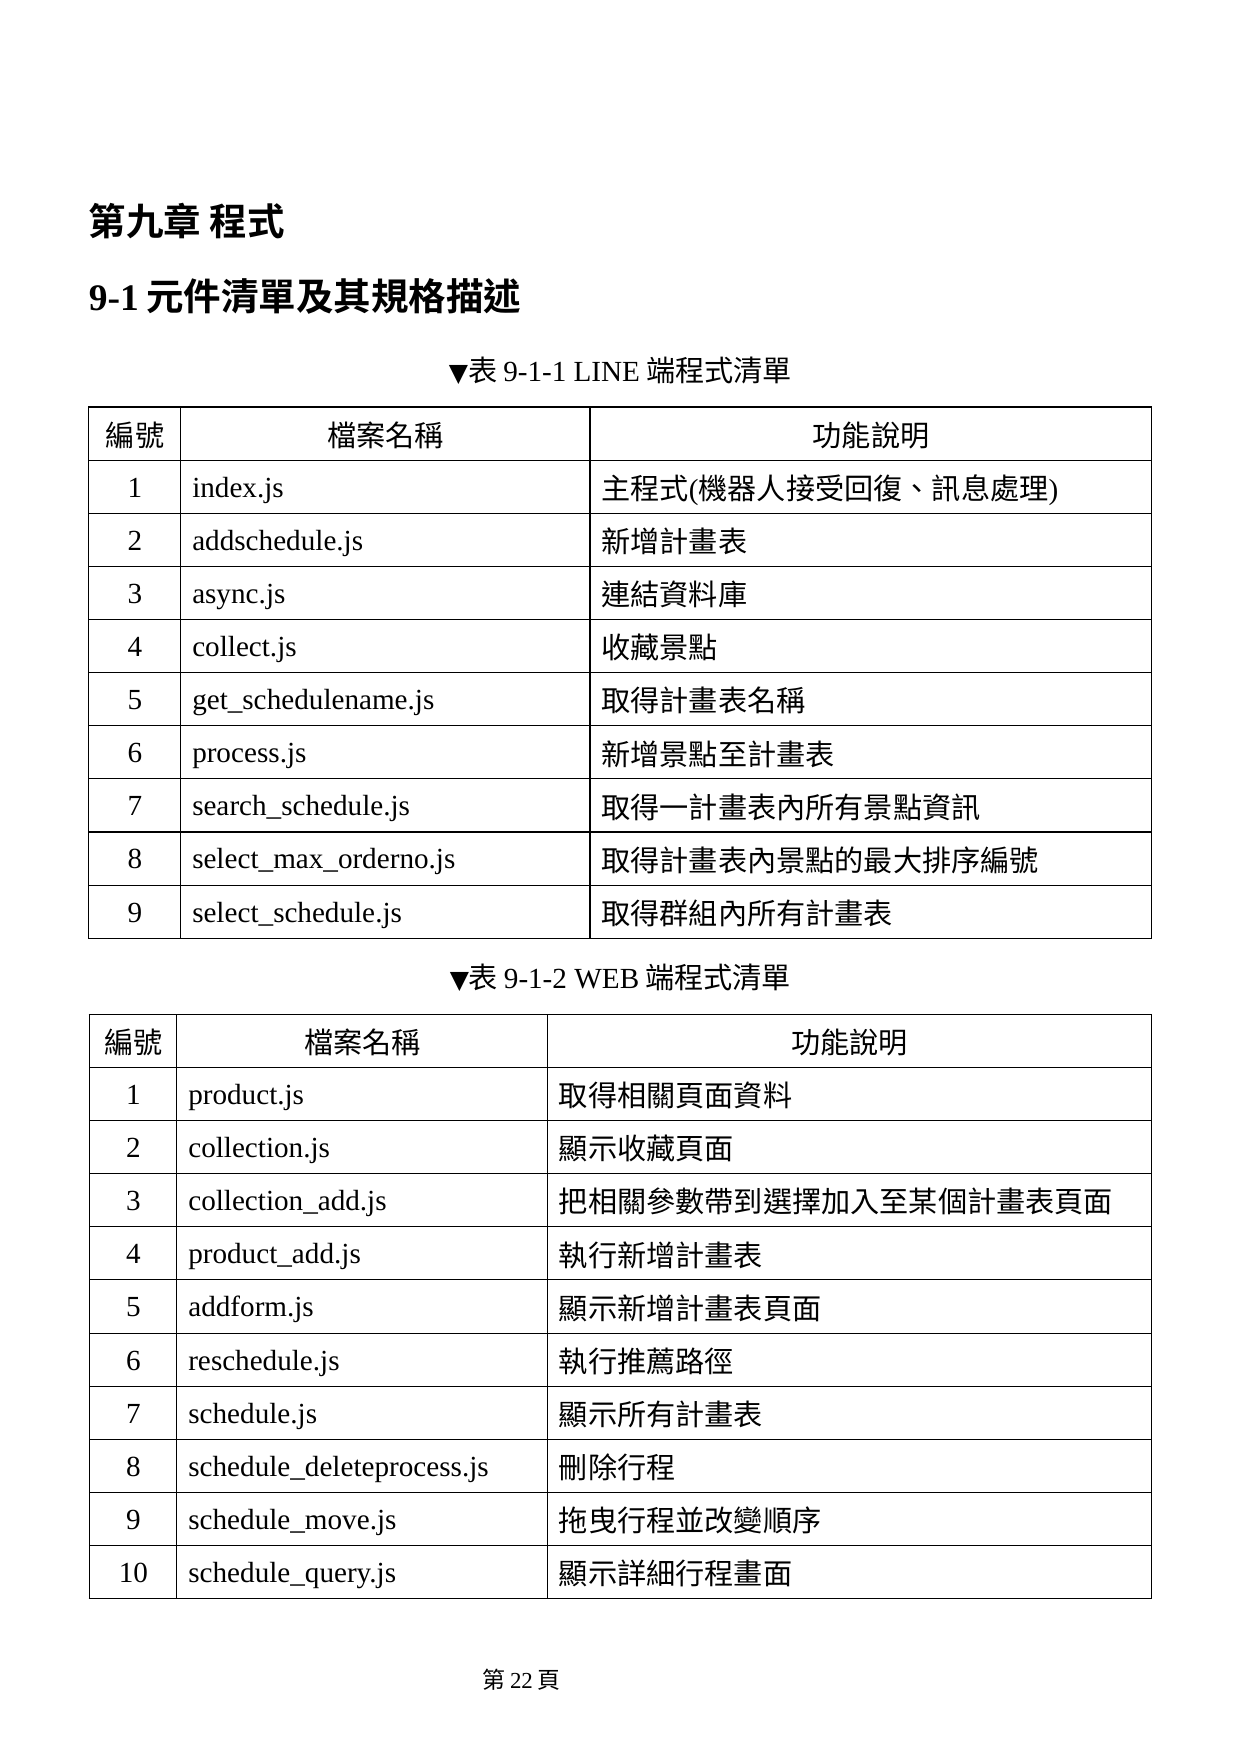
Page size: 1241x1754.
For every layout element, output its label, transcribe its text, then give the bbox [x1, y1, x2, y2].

table_cell 3 [89, 567, 180, 619]
table_cell 8 [89, 833, 180, 884]
table_cell 1 [89, 461, 180, 513]
table_cell 4 [90, 1227, 176, 1279]
table_cell 10 [90, 1546, 176, 1598]
table_cell schedule_query.js [177, 1546, 547, 1598]
table_cell collection_add.js [177, 1174, 547, 1226]
table_cell addschedule.js [181, 514, 589, 566]
text 第九章 程式 [89, 181, 1152, 256]
table_cell 取得相關頁面資料 [548, 1068, 1151, 1120]
table_cell 9 [89, 886, 180, 938]
table_header 檔案名稱 [177, 1015, 547, 1067]
table_cell 新增景點至計畫表 [591, 726, 1151, 778]
table_cell 7 [90, 1387, 176, 1439]
text 9-1元件清單及其規格描述 [89, 256, 1152, 331]
table_cell 7 [89, 779, 180, 831]
table_cell 9 [90, 1493, 176, 1545]
table_cell collect.js [181, 620, 589, 672]
table_header 功能說明 [591, 408, 1151, 459]
table_cell 5 [89, 673, 180, 725]
table_cell 取得一計畫表內所有景點資訊 [591, 779, 1151, 831]
table_cell schedule_move.js [177, 1493, 547, 1545]
table_cell reschedule.js [177, 1334, 547, 1386]
table_cell 顯示收藏頁面 [548, 1121, 1151, 1173]
table_cell search_schedule.js [181, 779, 589, 831]
table_cell get_schedulename.js [181, 673, 589, 725]
table_cell 取得計畫表名稱 [591, 673, 1151, 725]
table_cell 3 [90, 1174, 176, 1226]
text ▼表9-1-1 LINE端程式清單 [89, 331, 1152, 406]
table_cell 4 [89, 620, 180, 672]
table_cell select_schedule.js [181, 886, 589, 938]
table_cell collection.js [177, 1121, 547, 1173]
table_cell 2 [90, 1121, 176, 1173]
table_cell process.js [181, 726, 589, 778]
table_cell async.js [181, 567, 589, 619]
text ▼表9-1-2 WEB端程式清單 [89, 939, 1152, 1014]
table_cell 顯示新增計畫表頁面 [548, 1280, 1151, 1332]
table_header 編號 [90, 1015, 176, 1067]
table_cell product_add.js [177, 1227, 547, 1279]
table_cell schedule_deleteprocess.js [177, 1440, 547, 1492]
table_cell schedule.js [177, 1387, 547, 1439]
table_cell 把相關參數帶到選擇加入至某個計畫表頁面 [548, 1174, 1151, 1226]
table_cell 取得群組內所有計畫表 [591, 886, 1151, 938]
table_cell 執行新增計畫表 [548, 1227, 1151, 1279]
table_cell 6 [89, 726, 180, 778]
table_cell 5 [90, 1280, 176, 1332]
table_cell addform.js [177, 1280, 547, 1332]
table_cell 執行推薦路徑 [548, 1334, 1151, 1386]
table_header 功能說明 [548, 1015, 1151, 1067]
table_cell index.js [181, 461, 589, 513]
table_cell 新增計畫表 [591, 514, 1151, 566]
table_cell 顯示詳細行程畫面 [548, 1546, 1151, 1598]
table_cell 拖曳行程並改變順序 [548, 1493, 1151, 1545]
table_cell select_max_orderno.js [181, 833, 589, 884]
table_cell 連結資料庫 [591, 567, 1151, 619]
table_header 檔案名稱 [181, 408, 589, 459]
table_cell 主程式(機器人接受回復、訊息處理) [591, 461, 1151, 513]
table_cell 顯示所有計畫表 [548, 1387, 1151, 1439]
table_cell 1 [90, 1068, 176, 1120]
table_header 編號 [89, 408, 180, 459]
table_cell 2 [89, 514, 180, 566]
table_cell 6 [90, 1334, 176, 1386]
table_cell 刪除行程 [548, 1440, 1151, 1492]
table_cell 收藏景點 [591, 620, 1151, 672]
table_cell 8 [90, 1440, 176, 1492]
table_cell 取得計畫表內景點的最大排序編號 [591, 833, 1151, 884]
table_cell product.js [177, 1068, 547, 1120]
